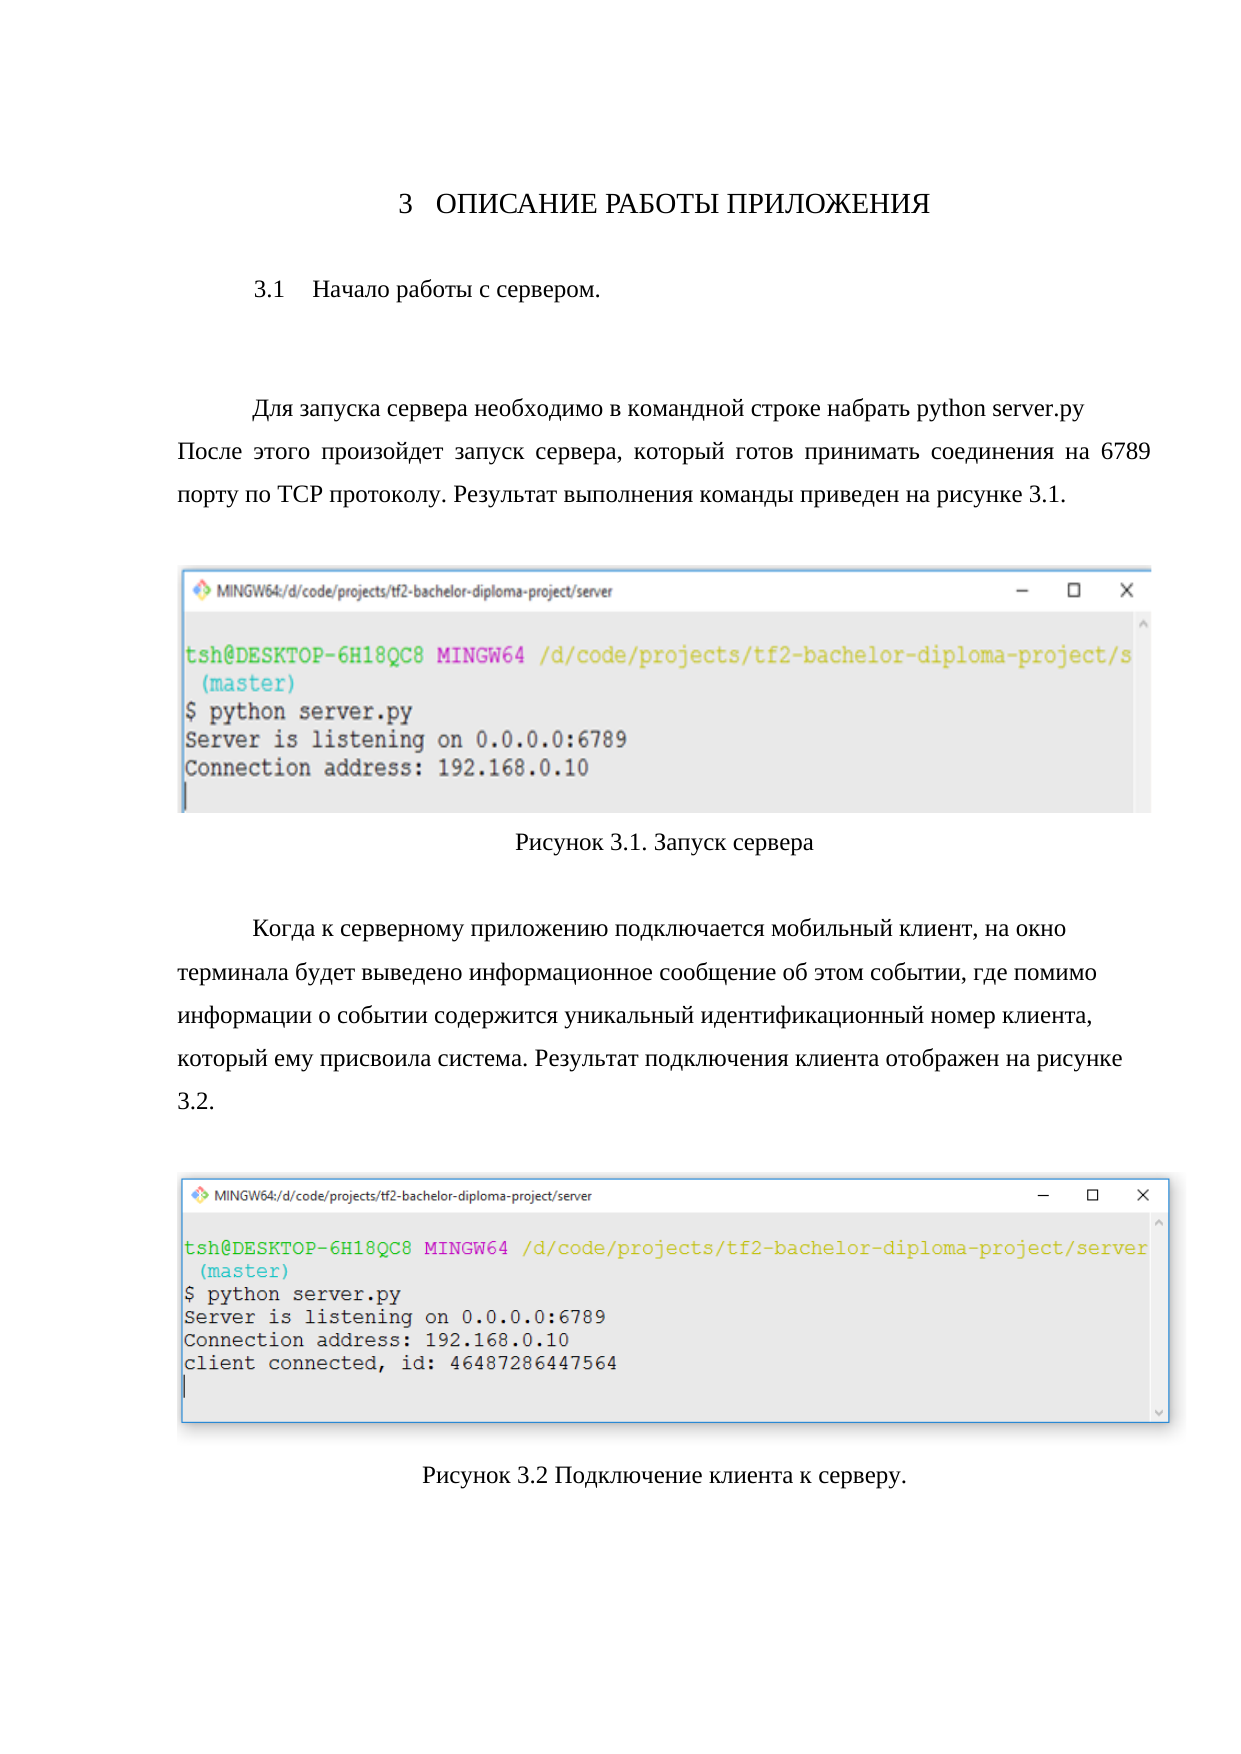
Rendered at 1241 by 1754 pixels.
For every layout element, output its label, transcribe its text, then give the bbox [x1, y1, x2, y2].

picture [177, 1172, 1187, 1446]
text Для запуска сервера необходимо в командной строке набрать python server.py [177, 393, 1152, 421]
text После этого произойдет запуск сервера, который готов принимать соединения на 6789 порту по TCP протоколу. Результат выполнения команды приведен на рисунке 3.1. [177, 436, 1152, 508]
picture [177, 565, 1152, 813]
text Рисунок 3.1. Запуск сервера [177, 827, 1152, 856]
subtitle Описание работы приложения [177, 187, 1152, 220]
text Когда к серверному приложению подключается мобильный клиент, на окно терминала будет выведено информационное сообщение об этом событии, где помимо информации о событии содержится уникальный идентификационный номер клиента, который ему присвоила система. Результат подключения клиента отображен на рисунке 3.2. [177, 913, 1152, 1115]
text Рисунок 3.2 Подключение клиента к серверу. [177, 1460, 1152, 1489]
subtitle Начало работы с сервером. [253, 274, 1152, 303]
